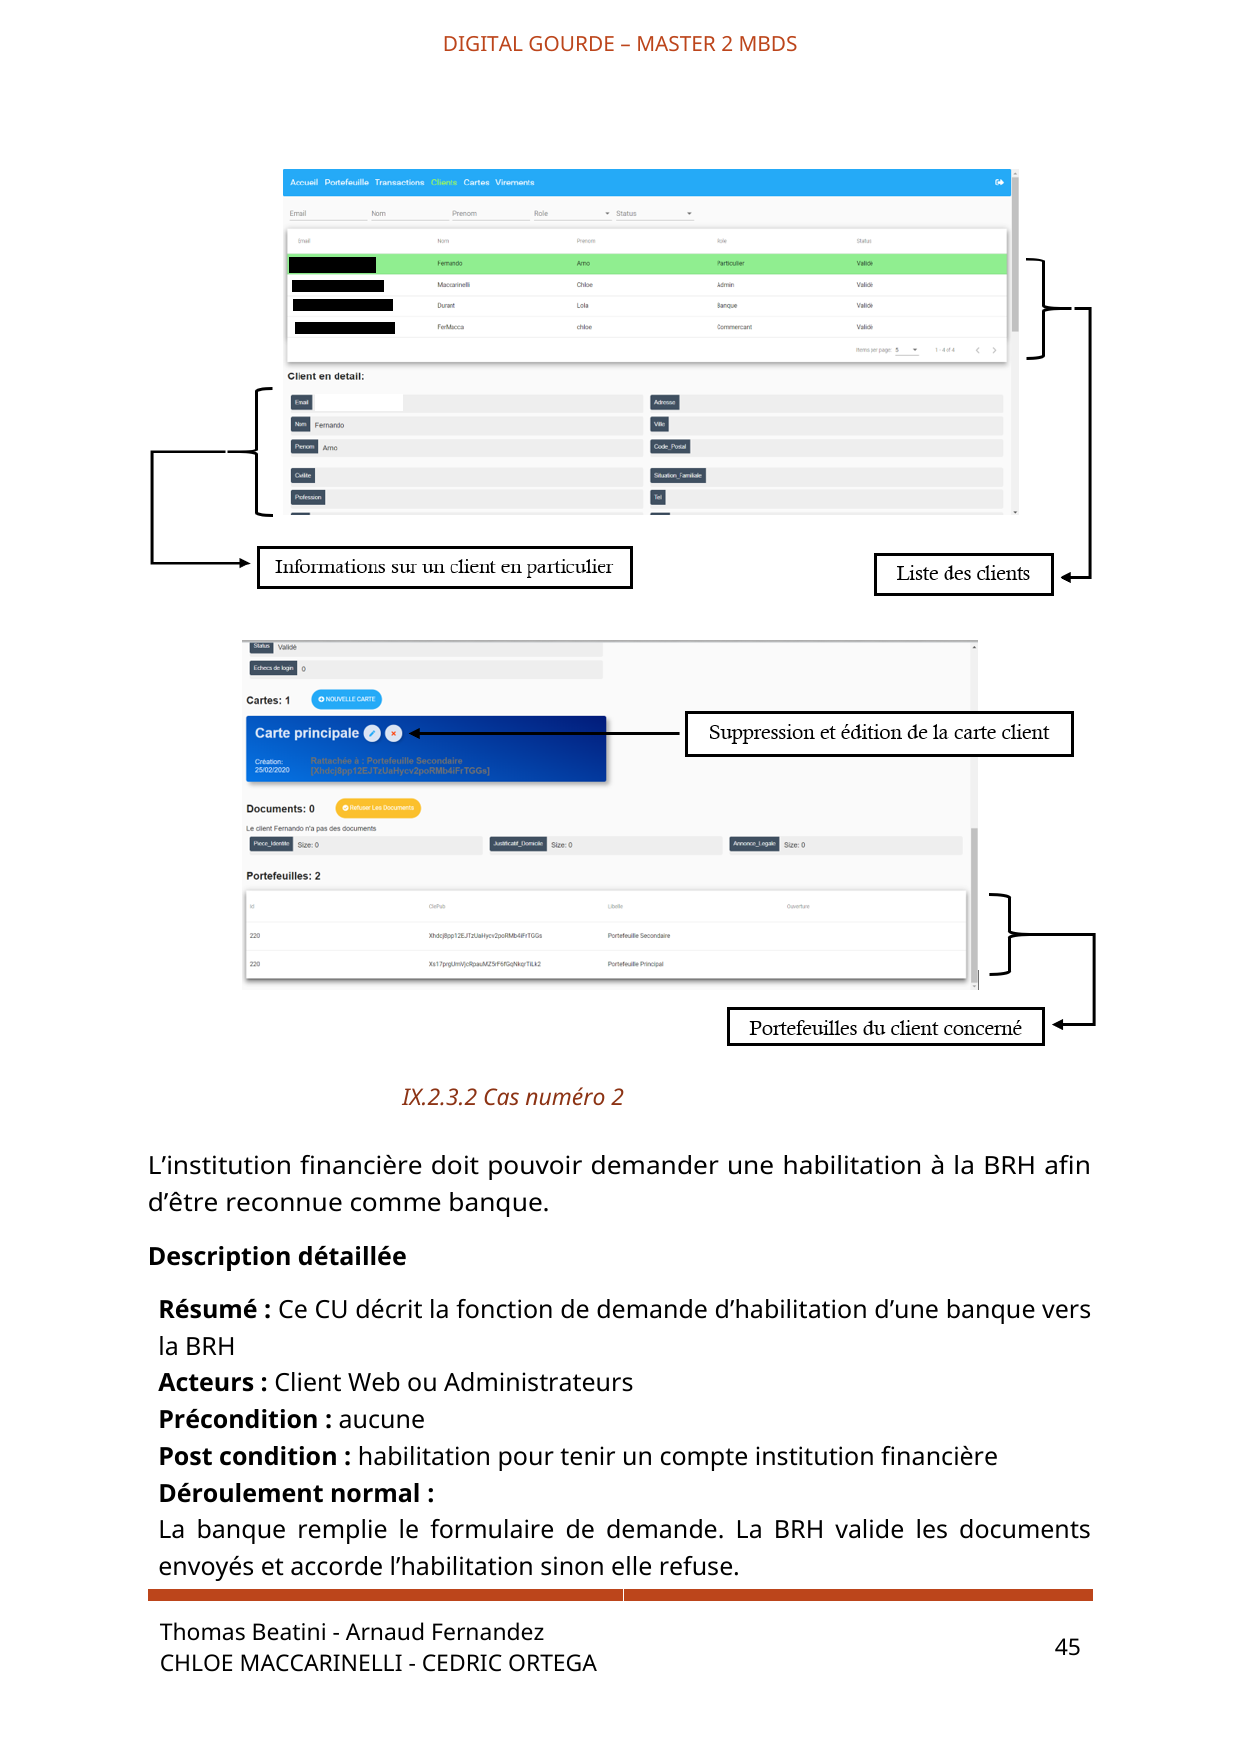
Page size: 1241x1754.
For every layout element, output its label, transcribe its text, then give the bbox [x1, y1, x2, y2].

text Résumé : Ce CU décrit la fonction de demande d’habilitation d’une banque vers la BRH [158, 1292, 1093, 1362]
text L’institution financière doit pouvoir demander une habilitation à la BRH afin d’être reconnue comme banque. [148, 1148, 1093, 1219]
text Post condition : habilitation pour tenir un compte institution financière [158, 1439, 1093, 1473]
picture [147, 622, 1133, 1062]
text Déroulement normal : [158, 1475, 1093, 1509]
text La banque remplie le formulaire de demande. La BRH valide les documents envoyés et accorde l’habilitation sinon elle refuse. [158, 1512, 1093, 1583]
subtitle IX.2.3.2 Cas numéro 2 [402, 1080, 1093, 1145]
text Précondition : aucune [158, 1402, 1093, 1436]
text Acteurs : Client Web ou Administrateurs [158, 1365, 1093, 1399]
picture [147, 147, 1176, 603]
text Description détaillée [148, 1238, 1093, 1272]
